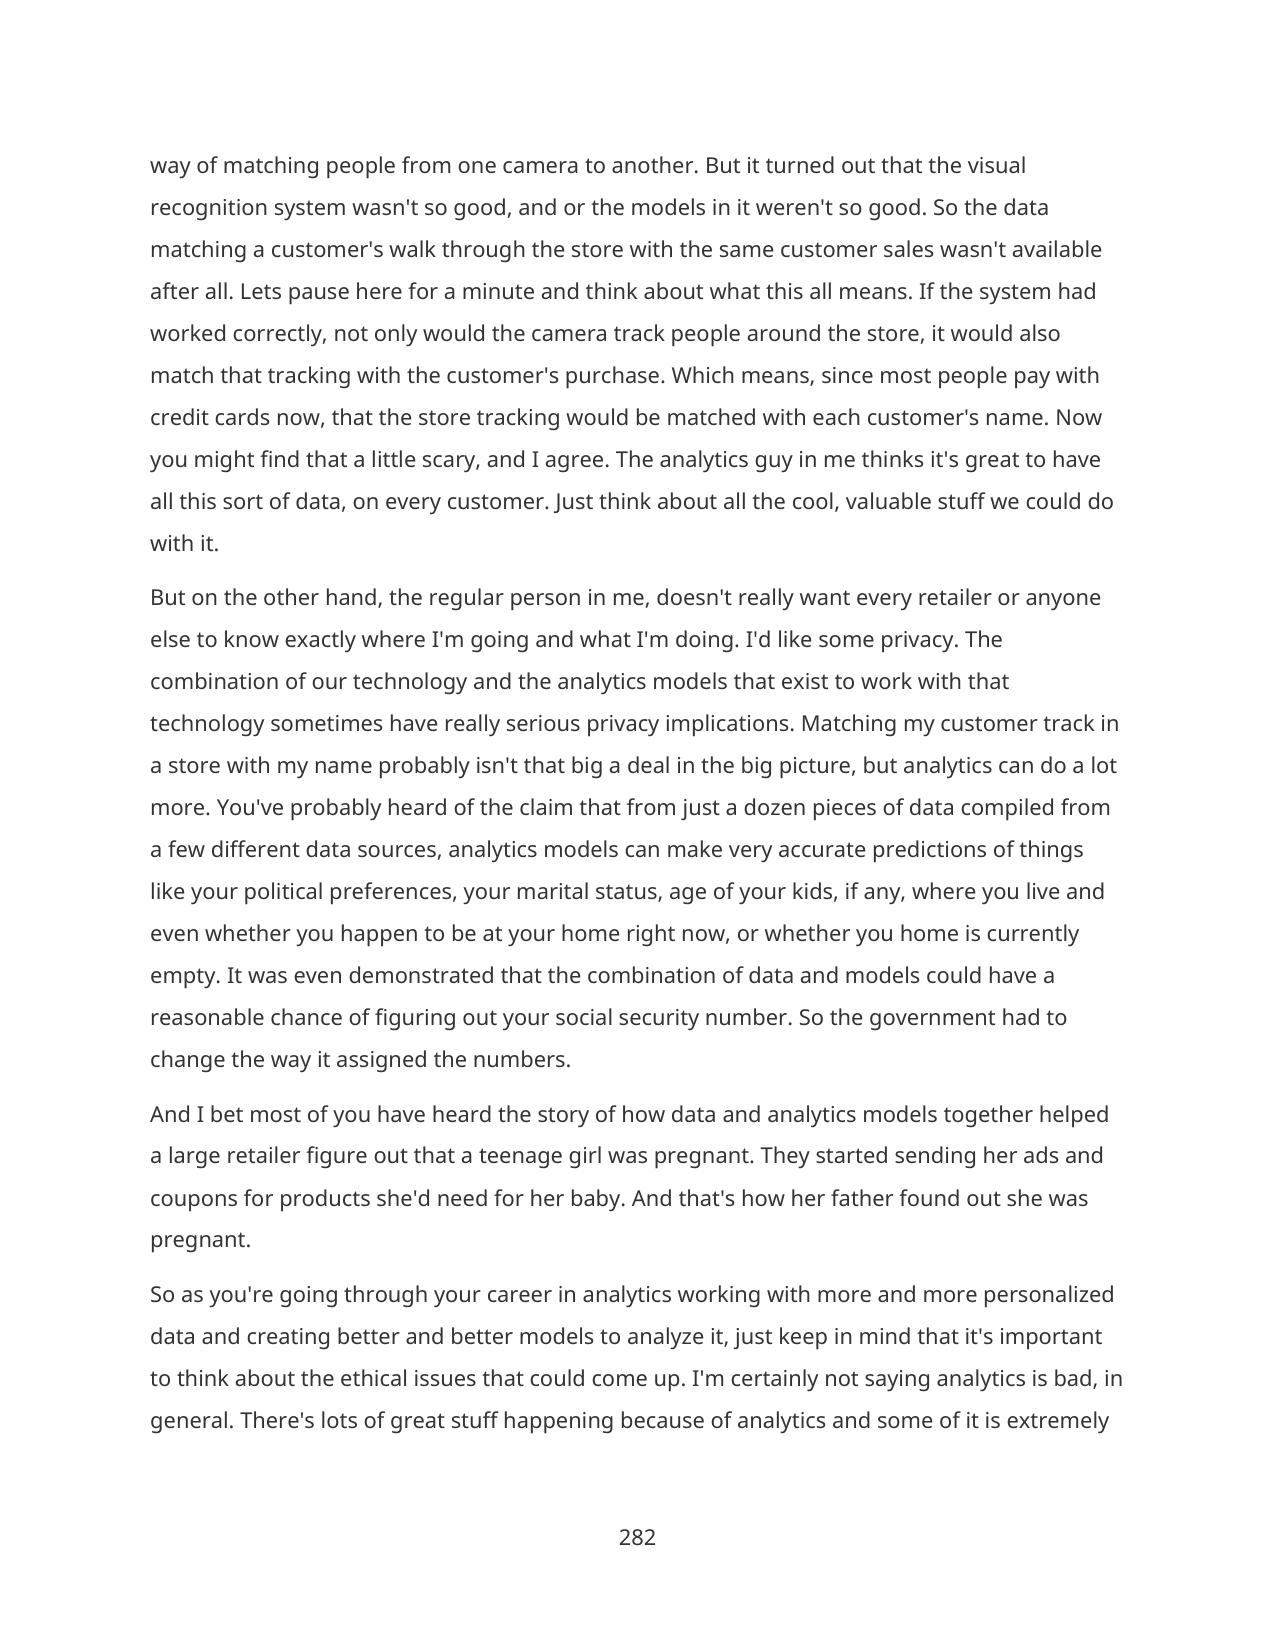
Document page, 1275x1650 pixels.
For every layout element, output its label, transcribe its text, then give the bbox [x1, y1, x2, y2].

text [150, 1279, 1125, 1435]
text And I bet most of you have heard the story of how data and analytics models together helped a large retailer figure out that a teenage girl was pregnant. They started sending her ads and coupons for products she'd need for her baby. And that's how her father found out she was pregnant. [150, 1098, 1125, 1254]
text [150, 150, 1125, 558]
text But on the other hand, the regular person in me, doesn't really want every retailer or anyone else to know exactly where I'm going and what I'm doing. I'd like some privacy. The combination of our technology and the analytics models that exist to work with that technology sometimes have really serious privacy implications. Matching my customer track in a store with my name probably isn't that big a deal in the big picture, but analytics can do a lot more. You've probably heard of the claim that from just a dozen pieces of data compiled from a few different data sources, analytics models can make very accurate predictions of things like your political preferences, your marital status, age of your kids, if any, where you live and even whether you happen to be at your home right now, or whether you home is currently empty. It was even demonstrated that the combination of data and models could have a reasonable chance of figuring out your social security number. So the government had to change the way it assigned the numbers. [150, 582, 1125, 1074]
